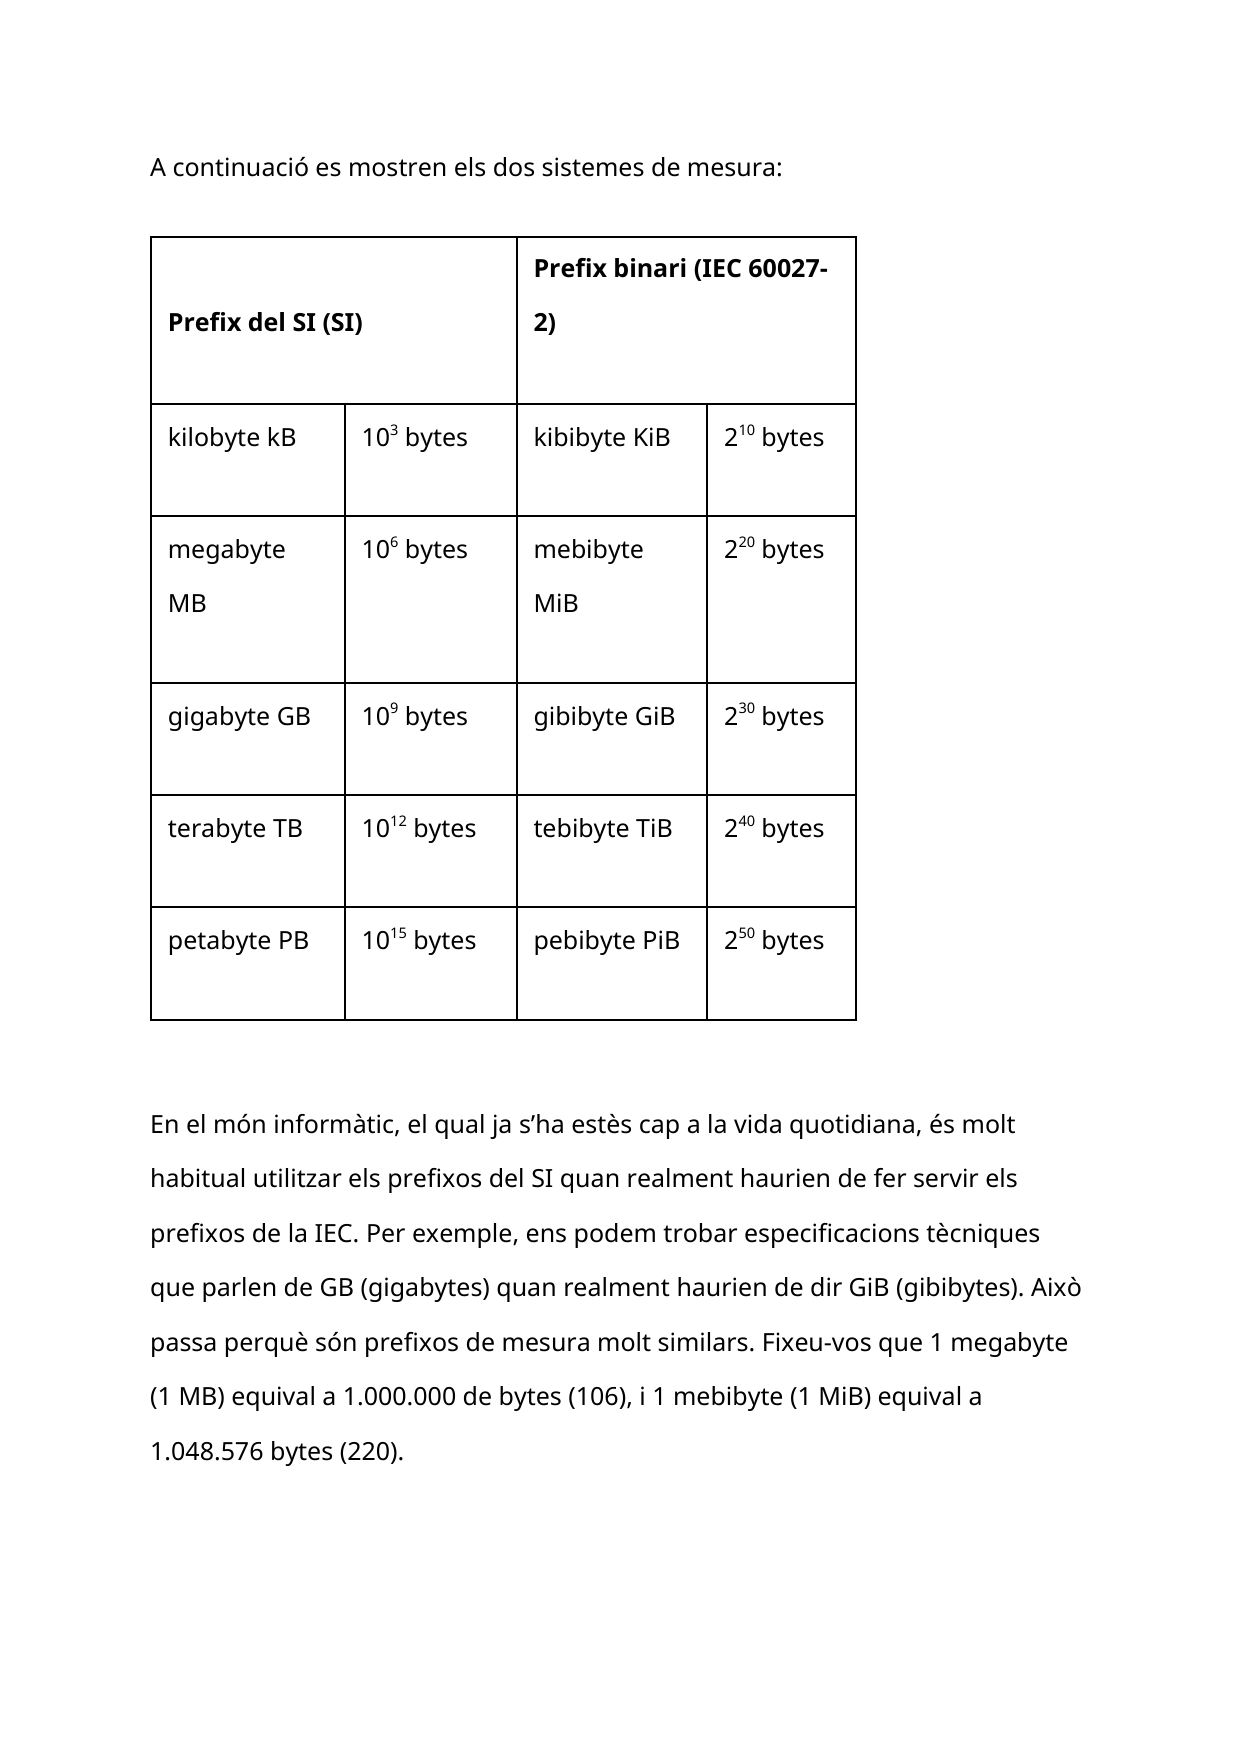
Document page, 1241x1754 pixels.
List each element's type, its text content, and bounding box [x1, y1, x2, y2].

table_cell 250 bytes [708, 908, 855, 1018]
text En el món informàtic, el qual ja s’ha estès cap a la vida quotidiana, és molt habitual utilitzar els prefixos del SI quan realment haurien de fer servir els prefixos de la IEC. Per exemple, ens podem trobar especificacions tècniques que parlen de GB (gigabytes) quan realment haurien de dir GiB (gibibytes). Això passa perquè són prefixos de mesura molt similars. Fixeu-vos que 1 megabyte (1 MB) equival a 1.000.000 de bytes (106), i 1 mebibyte (1 MiB) equival a 1.048.576 bytes (220). [150, 1106, 1090, 1467]
table_cell 103 bytes [346, 405, 516, 515]
table_header Prefix del SI (SI) [152, 238, 516, 402]
table_cell 230 bytes [708, 684, 855, 794]
table_cell megabyte MB [152, 517, 344, 682]
table_cell 1012 bytes [346, 796, 516, 906]
table_cell 220 bytes [708, 517, 855, 682]
table_cell 106 bytes [346, 517, 516, 682]
table_cell pebibyte PiB [518, 908, 706, 1018]
table_cell gigabyte GB [152, 684, 344, 794]
table_cell 109 bytes [346, 684, 516, 794]
text A continuació es mostren els dos sistemes de mesura: [150, 150, 1090, 184]
table_cell gibibyte GiB [518, 684, 706, 794]
table_header Prefix binari (IEC 60027-2) [518, 238, 855, 402]
table_cell terabyte TB [152, 796, 344, 906]
table_cell 1015 bytes [346, 908, 516, 1018]
table_cell kibibyte KiB [518, 405, 706, 515]
table_cell 210 bytes [708, 405, 855, 515]
table_cell kilobyte kB [152, 405, 344, 515]
table_cell 240 bytes [708, 796, 855, 906]
table_cell petabyte PB [152, 908, 344, 1018]
table_cell tebibyte TiB [518, 796, 706, 906]
table_cell mebibyte MiB [518, 517, 706, 682]
